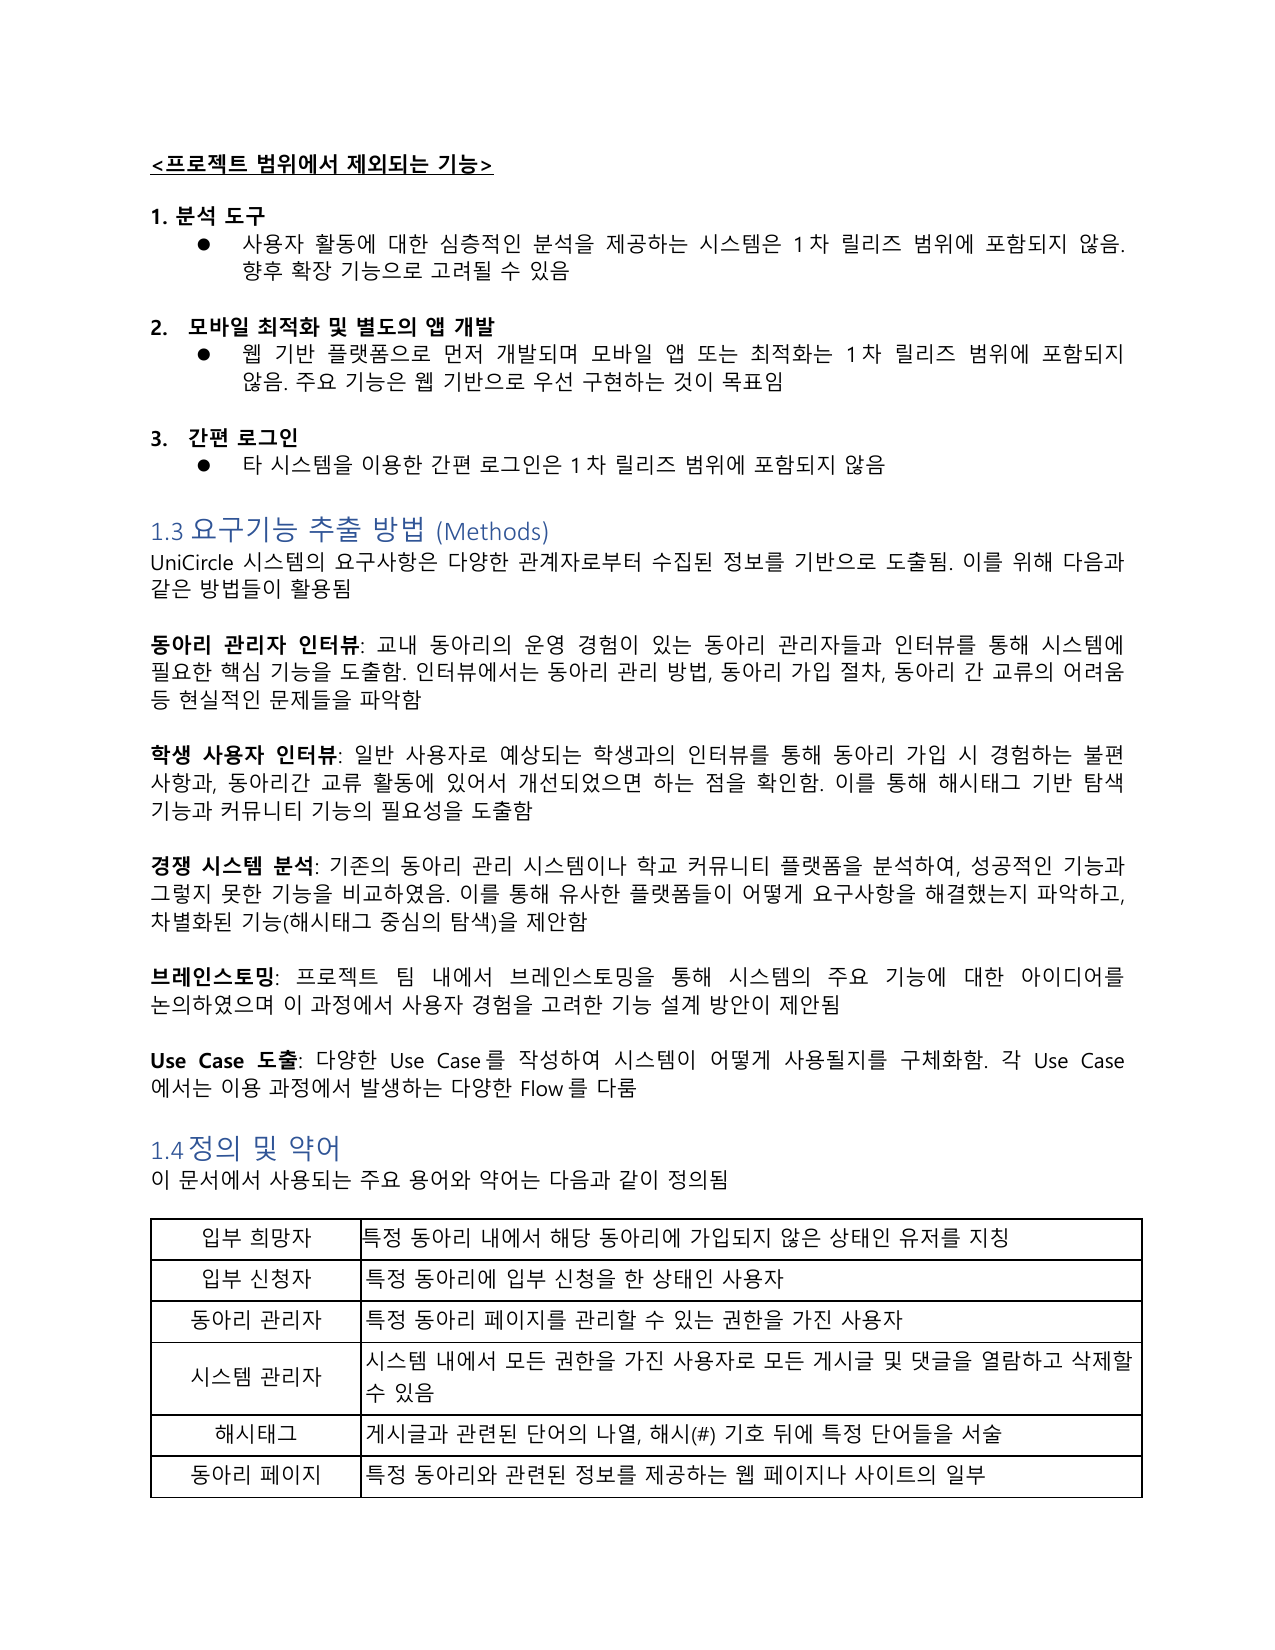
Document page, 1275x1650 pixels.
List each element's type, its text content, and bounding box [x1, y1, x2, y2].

table_cell 시스템 내에서 모든 권한을 가진 사용자로 모든 게시글 및 댓글을 열람하고 삭제할 수 있음 [362, 1343, 1141, 1414]
table_cell [362, 1457, 1141, 1497]
text 브레인스토밍: 프로젝트 팀 내에서 브레인스토밍을 통해 시스템의 주요 기능에 대한 아이디어를 논의하였으며 이 과정에서 사용자 경험을 고려한 기능 설계 방안이 제안됨 [150, 963, 1125, 1018]
table_cell [152, 1343, 360, 1414]
table_header [362, 1220, 1141, 1259]
list 간편 로그인 [150, 423, 1125, 451]
text UniCircle 시스템의 요구사항은 다양한 관계자로부터 수집된 정보를 기반으로 도출됨. 이를 위해 다음과 같은 방법들이 활용됨 [150, 547, 1125, 603]
table_cell [152, 1261, 360, 1300]
table_cell [362, 1261, 1141, 1300]
table_cell [152, 1457, 360, 1497]
list 모바일 최적화 및 별도의 앱 개발 [150, 312, 1125, 340]
table_cell [152, 1416, 360, 1455]
text 경쟁 시스템 분석: 기존의 동아리 관리 시스템이나 학교 커뮤니티 플랫폼을 분석하여, 성공적인 기능과 그렇지 못한 기능을 비교하였음. 이를 통해 유사한 플랫폼들이 어떻게 요구사항을 해결했는지 파악하고, 차별화된 기능(해시태그 중심의 탐색)을 제안함 [150, 852, 1125, 935]
text 학생 사용자 인터뷰: 일반 사용자로 예상되는 학생과의 인터뷰를 통해 동아리 가입 시 경험하는 불편 사항과, 동아리간 교류 활동에 있어서 개선되었으면 하는 점을 확인함. 이를 통해 해시태그 기반 탐색 기능과 커뮤니티 기능의 필요성을 도출함 [150, 741, 1125, 824]
subtitle 1.3 요구기능 추출 방법 (Methods) [150, 511, 1125, 547]
subtitle 정의 및 약어 [150, 1129, 1125, 1166]
text 1. 분석 도구 [150, 202, 1125, 229]
list 사용자 활동에 대한 심층적인 분석을 제공하는 시스템은 1차 릴리즈 범위에 포함되지 않음. 향후 확장 기능으로 고려될 수 있음 [196, 229, 1125, 285]
text Use Case 도출: 다양한 Use Case를 작성하여 시스템이 어떻게 사용될지를 구체화함. 각 Use Case에서는 이용 과정에서 발생하는 다양한 Flow를 다룸 [150, 1046, 1125, 1101]
table_header [152, 1220, 360, 1259]
list 타 시스템을 이용한 간편 로그인은 1차 릴리즈 범위에 포함되지 않음 [196, 451, 1125, 479]
table_cell [152, 1302, 360, 1341]
list 웹 기반 플랫폼으로 먼저 개발되며 모바일 앱 또는 최적화는 1차 릴리즈 범위에 포함되지 않음. 주요 기능은 웹 기반으로 우선 구현하는 것이 목표임 [196, 340, 1125, 396]
table_cell [362, 1416, 1141, 1455]
text 이 문서에서 사용되는 주요 용어와 약어는 다음과 같이 정의됨 [150, 1166, 1125, 1194]
text 동아리 관리자 인터뷰: 교내 동아리의 운영 경험이 있는 동아리 관리자들과 인터뷰를 통해 시스템에 필요한 핵심 기능을 도출함. 인터뷰에서는 동아리 관리 방법, 동아리 가입 절차, 동아리 간 교류의 어려움 등 현실적인 문제들을 파악함 [150, 630, 1125, 713]
text <프로젝트 범위에서 제외되는 기능> [150, 150, 1125, 178]
table_cell [362, 1302, 1141, 1341]
